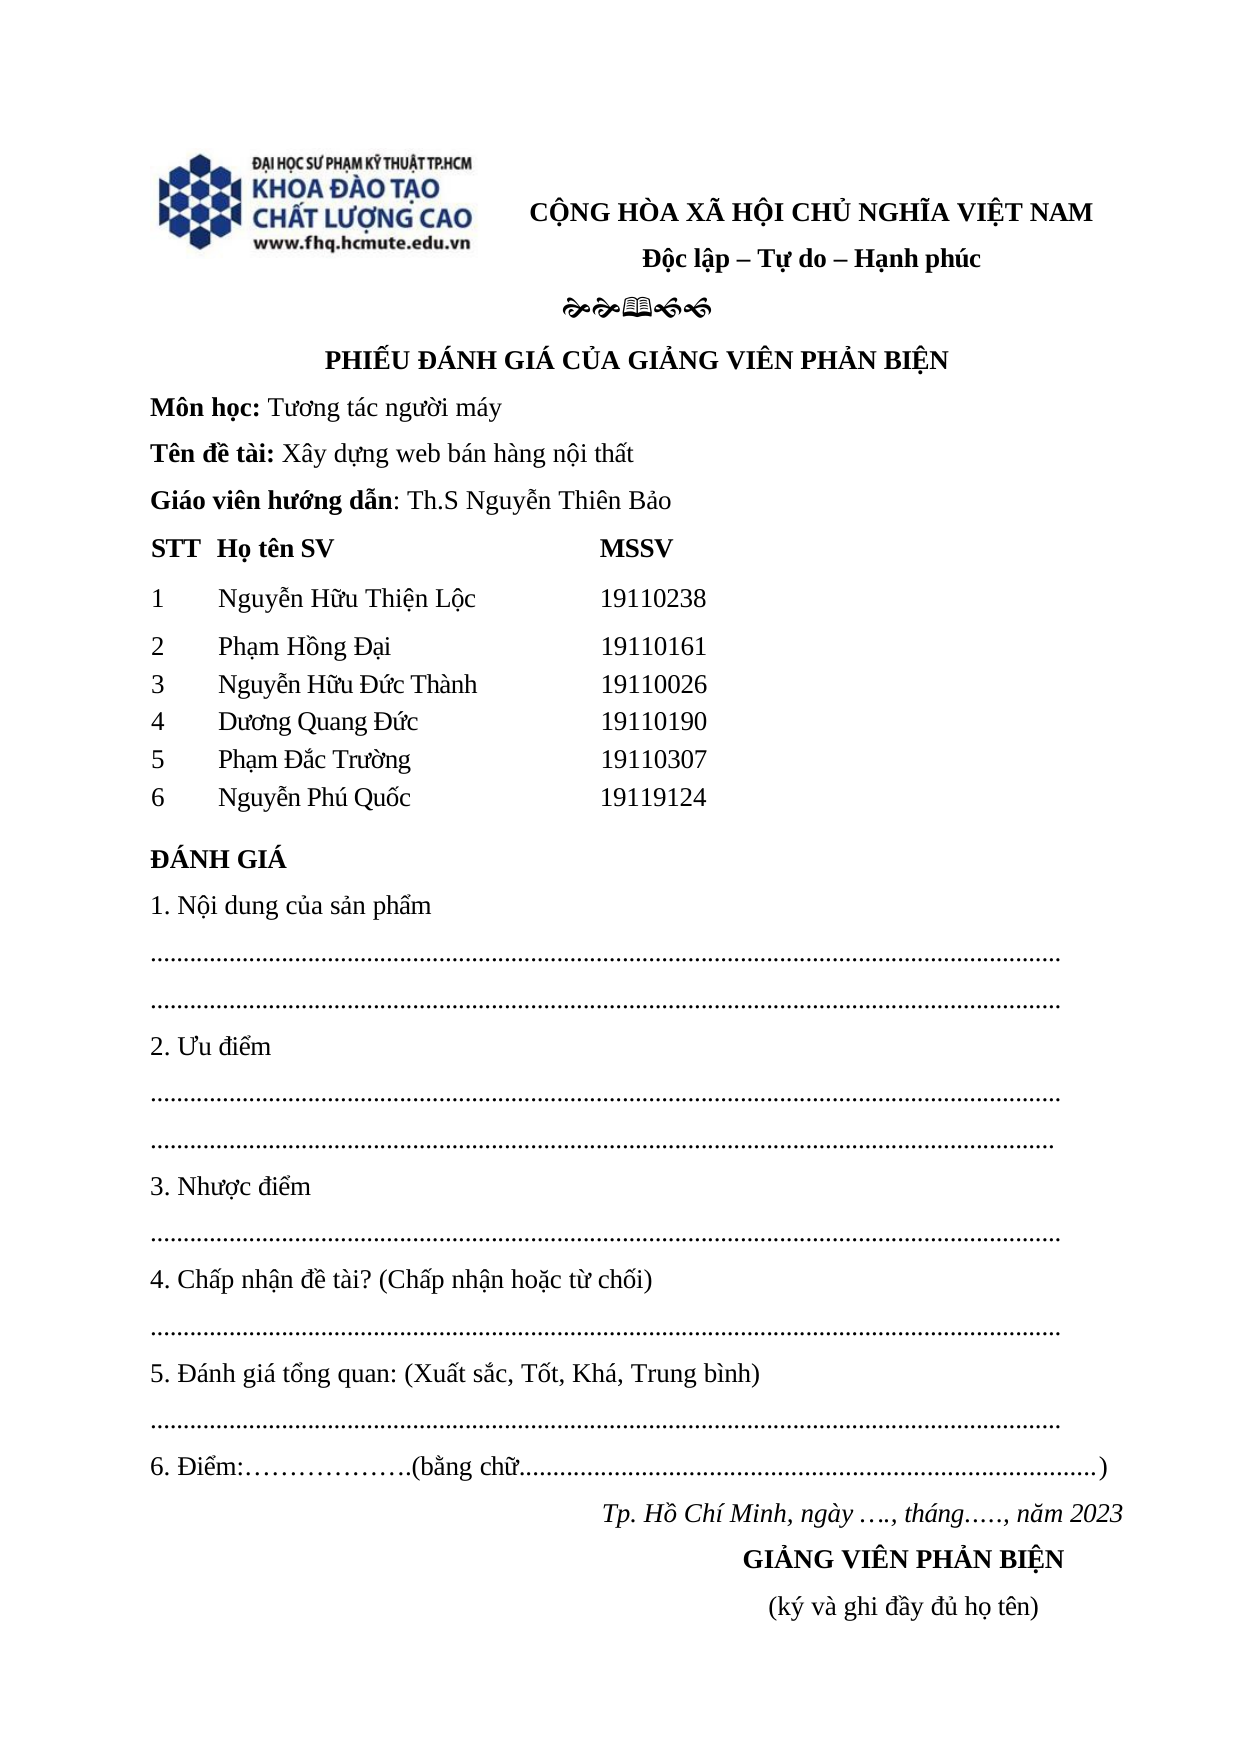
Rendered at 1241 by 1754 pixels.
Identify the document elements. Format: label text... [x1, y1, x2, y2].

text ........................................................................................................................................... [150, 1403, 1136, 1434]
list Nhược điểm [150, 1170, 1136, 1201]
table_cell Phạm Hồng Đại Nguyễn Hữu Đức Thành Dương Quang Đức Phạm Đắc Trường Nguyễn Phú Quốc [209, 623, 538, 812]
table_cell 19110238 [538, 574, 713, 623]
text ........................................................................................................................................... [150, 1076, 1136, 1107]
subtitle Độc lập – Tự do – Hạnh phúc [525, 242, 1098, 273]
table_header STT [146, 534, 209, 573]
text .......................................................................................................................................... [150, 1123, 1136, 1154]
table_cell 1 [146, 574, 209, 623]
picture [150, 148, 481, 259]
text ........................................................................................................................................... [150, 1217, 1136, 1248]
text Tp. Hồ Chí Minh, ngày …., tháng , năm 2023 [602, 1497, 1136, 1528]
text Giáo viên hướng dẫn: Th.S Nguyễn Thiên Bảo [150, 484, 1136, 515]
table_cell 19110161 19110026 19110190 19110307 19119124 [538, 623, 713, 812]
list Điểm:……………….(bằng chữ ) [150, 1450, 1136, 1481]
text CỘNG HÒA XÃ HỘI CHỦ NGHĨA VIỆT NAM [525, 196, 1097, 227]
text ........................................................................................................................................... [150, 1310, 1136, 1341]
table_cell 2 3 4 5 6 [146, 623, 209, 812]
list Đánh giá tổng quan: (Xuất sắc, Tốt, Khá, Trung bình) [150, 1357, 1136, 1388]
list Chấp nhận đề tài? (Chấp nhận hoặc từ chối) [150, 1263, 1136, 1294]
text ĐÁNH GIÁ [150, 843, 1136, 874]
text ........................................................................................................................................... [150, 983, 1136, 1014]
list Ưu điểm [150, 1030, 1136, 1061]
text GIẢNG VIÊN PHẢN BIỆN [714, 1544, 1093, 1575]
table_header Họ tên SV [209, 534, 538, 573]
text PHIẾU ĐÁNH GIÁ CỦA GIẢNG VIÊN PHẢN BIỆN [292, 344, 982, 375]
list Nội dung của sản phẩm [150, 889, 1136, 921]
text ........................................................................................................................................... [150, 936, 1136, 967]
text (ký và ghi đầy đủ họ tên) [714, 1590, 1093, 1622]
text Môn học: Tương tác người máy [150, 391, 1136, 422]
text Tên đề tài: Xây dựng web bán hàng nội thất [150, 437, 1136, 468]
table_cell Nguyễn Hữu Thiện Lộc [209, 574, 538, 623]
text 🙞🙞🕮🙜🙜 [292, 289, 982, 326]
table_header MSSV [538, 534, 713, 573]
